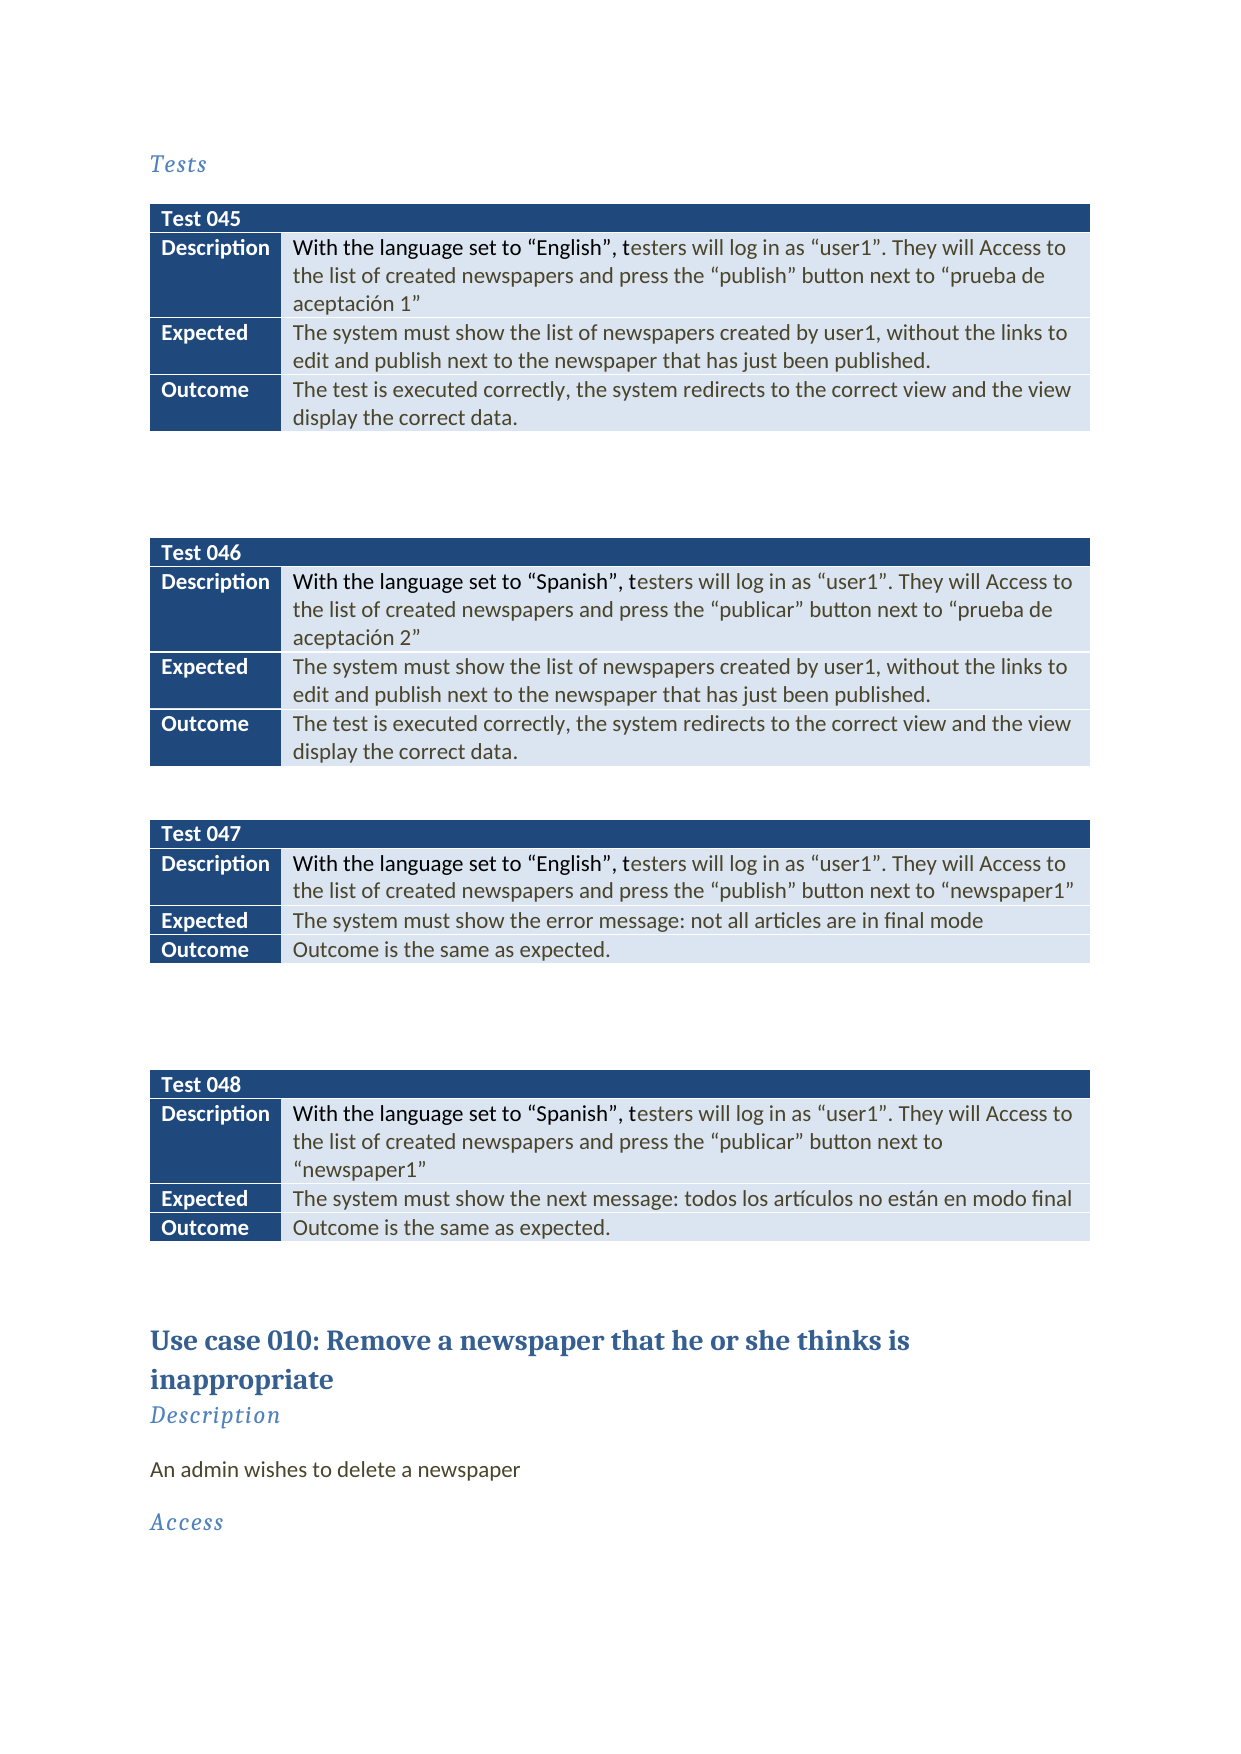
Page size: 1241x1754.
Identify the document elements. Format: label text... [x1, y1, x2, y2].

table_cell The test is executed correctly, the system redirects to the correct view and the view display the correct data. [281, 710, 1090, 766]
subtitle Use case 010: Remove a newspaper that he or she thinks is inappropriate [150, 1324, 1090, 1396]
table_header Test 046 [150, 538, 1090, 566]
table_cell The system must show the next message: todos los artículos no están en modo final [281, 1184, 1090, 1212]
subtitle Access [150, 1508, 1090, 1537]
table_header Test 047 [150, 820, 1090, 848]
table_cell Expected [150, 906, 281, 934]
table_cell The system must show the list of newspapers created by user1, without the links to edit and publish next to the newspaper that has just been published. [281, 653, 1090, 708]
table_cell Outcome [150, 1213, 281, 1241]
subtitle Tests [150, 150, 1090, 179]
table_cell Outcome is the same as expected. [281, 1213, 1090, 1241]
table_cell Description [150, 233, 281, 317]
table_cell With the language set to “English”, testers will log in as “user1”. They will Access to the list of created newspapers and press the “publish” button next to “newspaper1” [281, 849, 1090, 905]
table_cell Outcome is the same as expected. [281, 935, 1090, 963]
table_cell Expected [150, 318, 281, 374]
table_cell Description [150, 567, 281, 651]
subtitle Description [150, 1401, 1090, 1430]
table_cell Description [150, 1099, 281, 1183]
table_header Test 045 [150, 204, 1090, 232]
table_header Test 048 [150, 1070, 1090, 1098]
table_cell Description [150, 849, 281, 905]
table_cell With the language set to “English”, testers will log in as “user1”. They will Access to the list of created newspapers and press the “publish” button next to “prueba de aceptación 1” [281, 233, 1090, 317]
table_cell With the language set to “Spanish”, testers will log in as “user1”. They will Access to the list of created newspapers and press the “publicar” button next to “prueba de aceptación 2” [281, 567, 1090, 651]
table_cell Outcome [150, 935, 281, 963]
text An admin wishes to delete a newspaper [150, 1455, 1090, 1483]
table_cell Expected [150, 1184, 281, 1212]
table_cell Expected [150, 653, 281, 708]
table_cell The test is executed correctly, the system redirects to the correct view and the view display the correct data. [281, 375, 1090, 431]
table_cell Outcome [150, 710, 281, 766]
table_cell The system must show the error message: not all articles are in final mode [281, 906, 1090, 934]
table_cell Outcome [150, 375, 281, 431]
table_cell With the language set to “Spanish”, testers will log in as “user1”. They will Access to the list of created newspapers and press the “publicar” button next to “newspaper1” [281, 1099, 1090, 1183]
table_cell The system must show the list of newspapers created by user1, without the links to edit and publish next to the newspaper that has just been published. [281, 318, 1090, 374]
